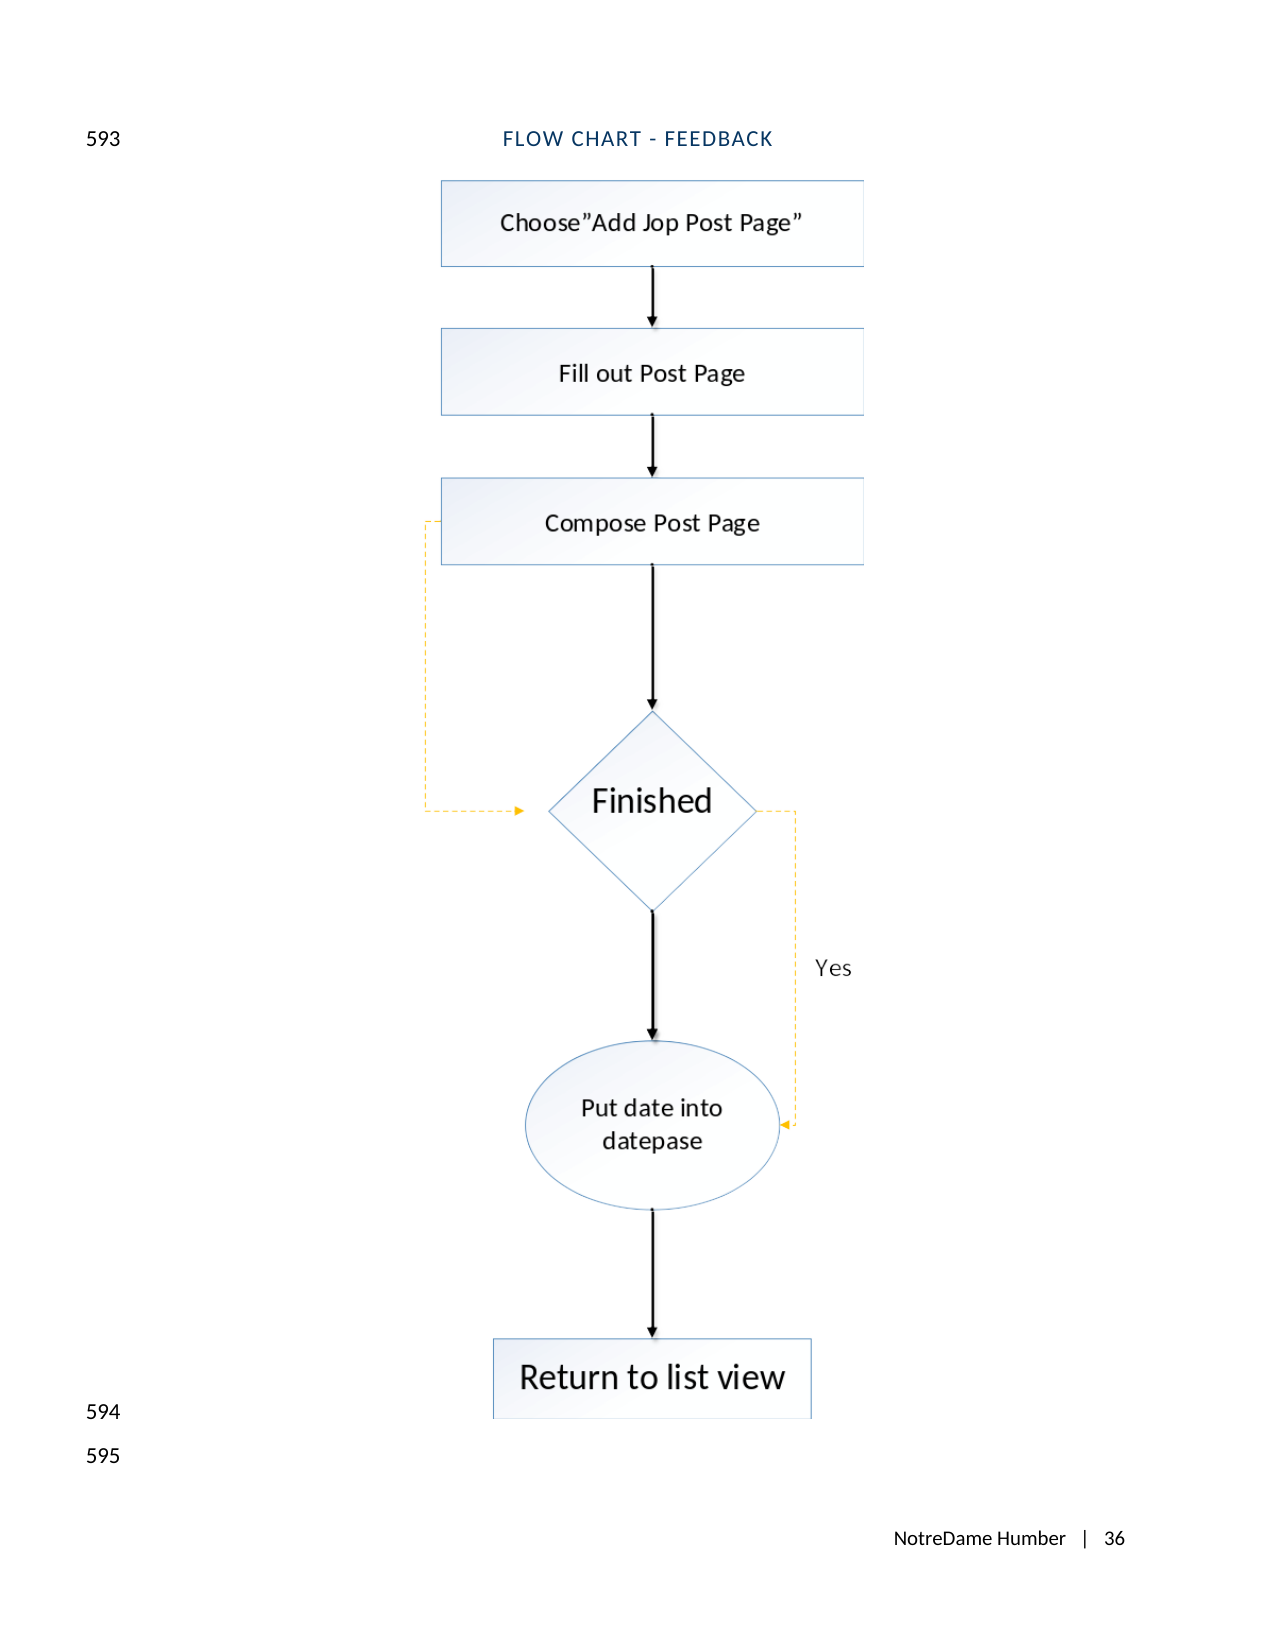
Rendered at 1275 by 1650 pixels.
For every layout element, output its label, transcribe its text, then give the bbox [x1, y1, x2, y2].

subtitle Flow chart - FEEDBACK [150, 124, 1125, 153]
